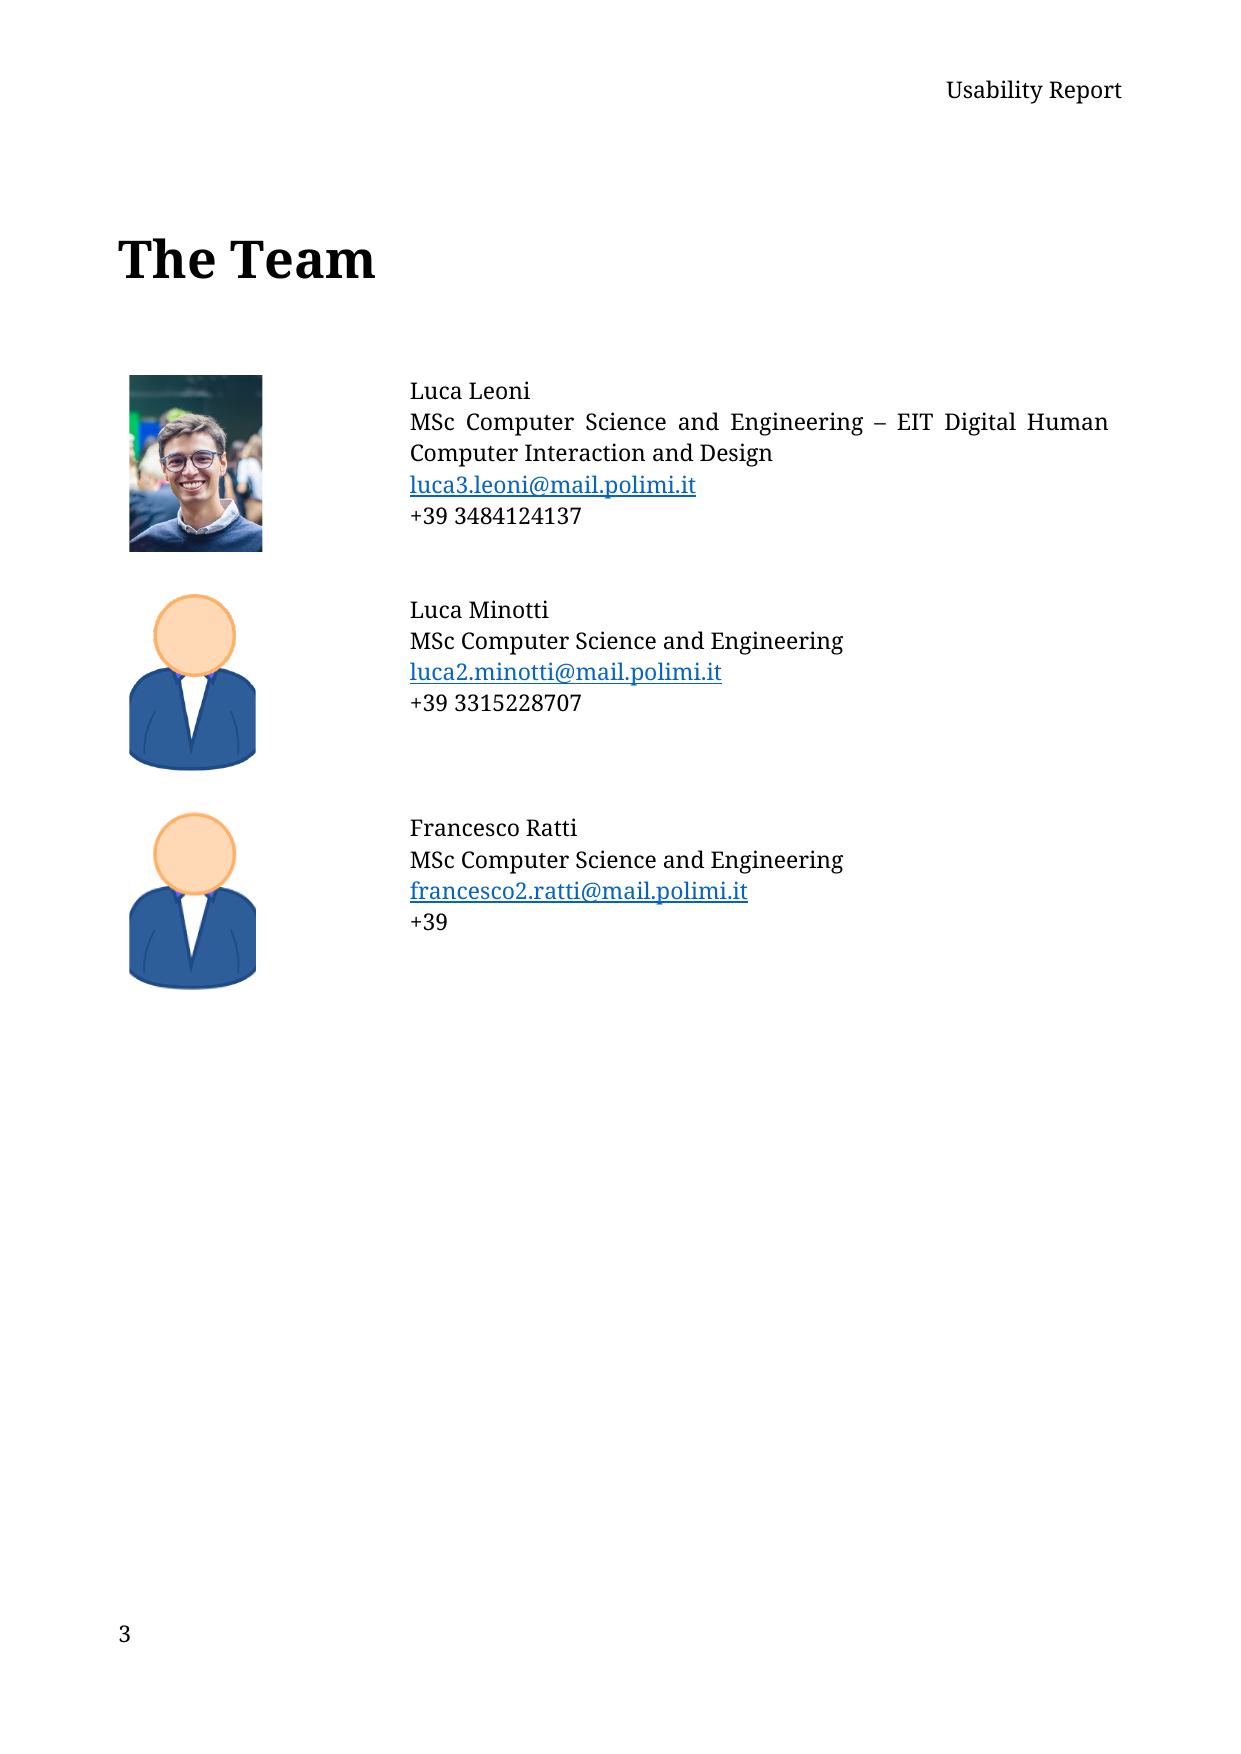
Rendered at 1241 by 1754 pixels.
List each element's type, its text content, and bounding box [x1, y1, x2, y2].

picture [129, 375, 263, 552]
subtitle The Team [118, 223, 1122, 294]
table_cell Francesco Ratti MSc Computer Science and Engineering francesco2.ratti@mail.polimi.it +39 [398, 813, 1121, 1000]
table_header [118, 375, 398, 594]
table_header Luca Leoni MSc Computer Science and Engineering – EIT Digital Human Computer Interaction and Design luca3.leoni@mail.polimi.it +39 3484124137 [398, 375, 1121, 594]
table_cell [118, 813, 398, 1000]
table_cell [118, 594, 398, 812]
picture [129, 593, 256, 771]
table_cell Luca Minotti MSc Computer Science and Engineering luca2.minotti@mail.polimi.it +39 3315228707 [398, 594, 1121, 812]
picture [129, 812, 257, 990]
